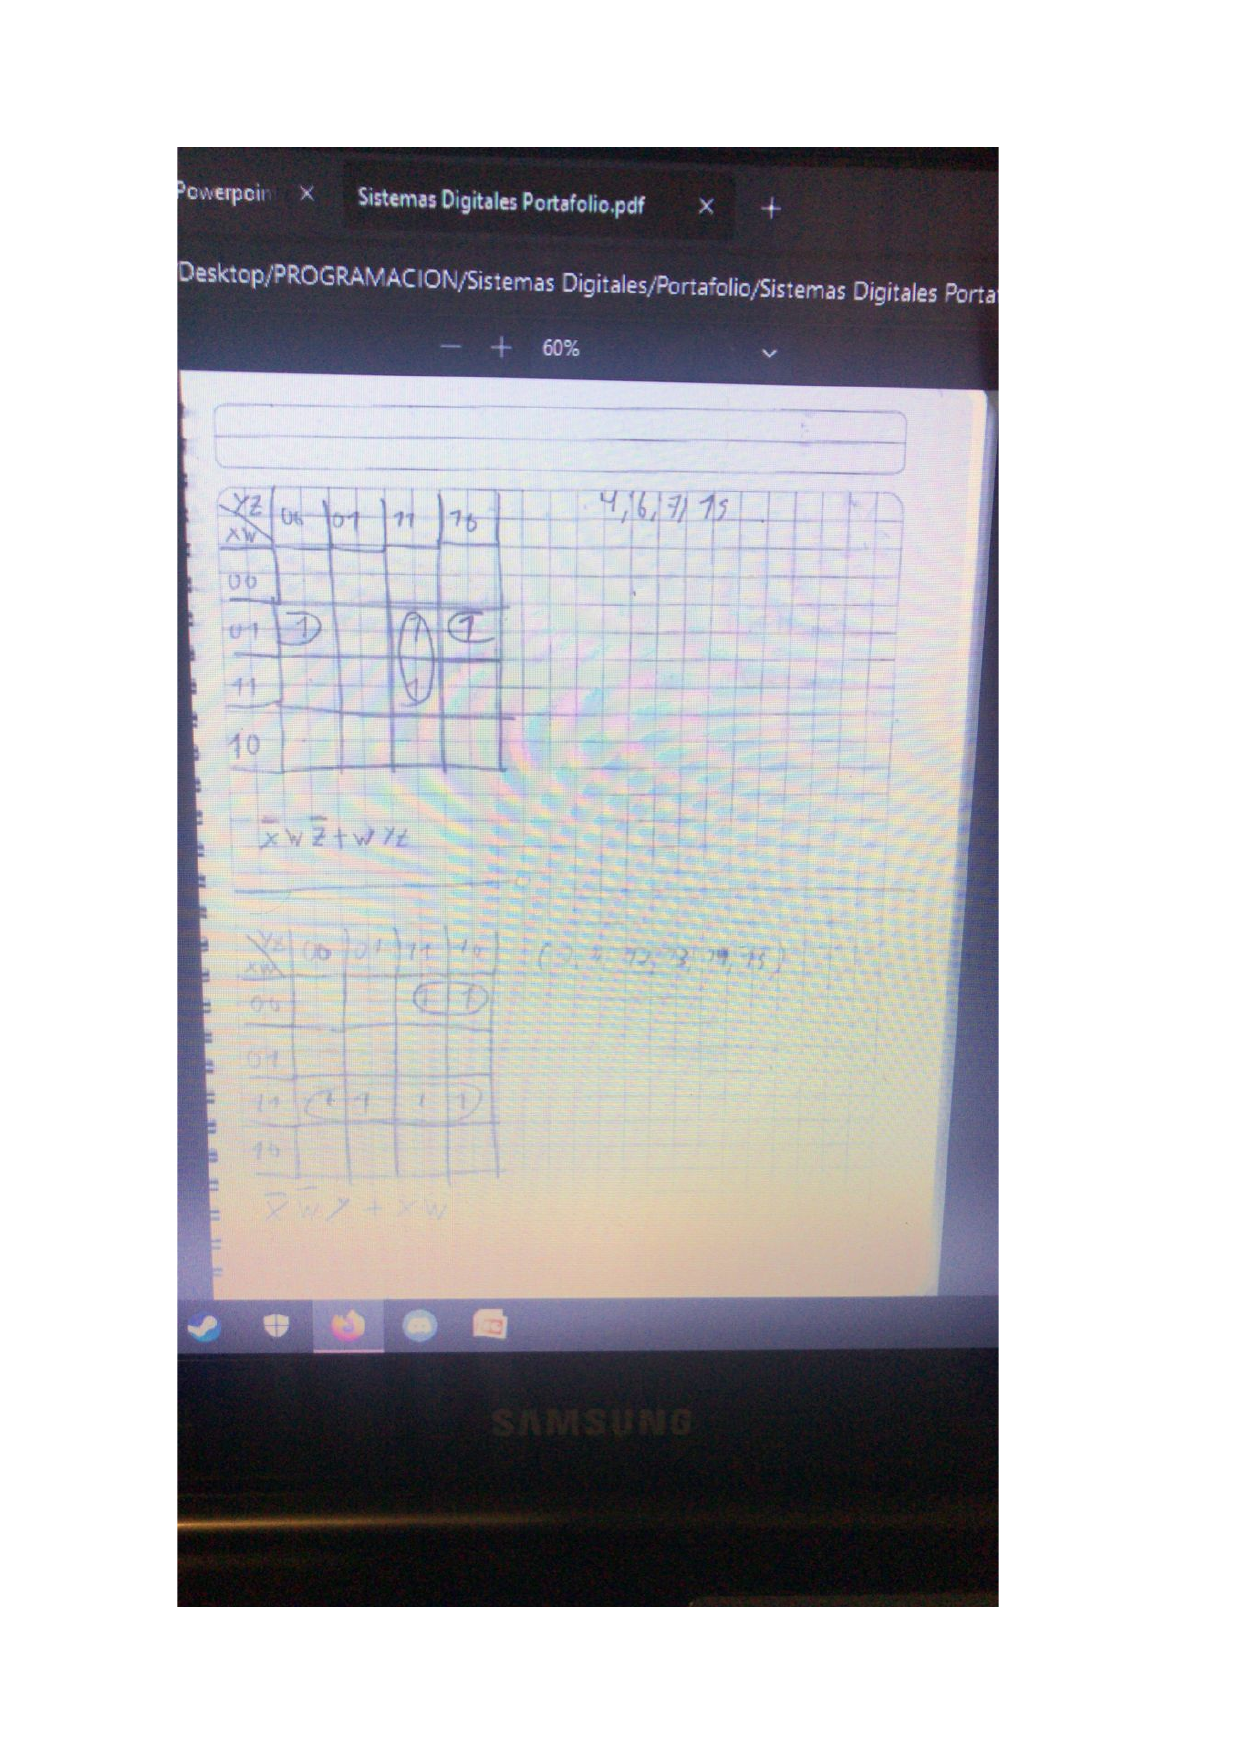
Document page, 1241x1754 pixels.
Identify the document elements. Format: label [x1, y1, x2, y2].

picture [177, 147, 999, 1607]
